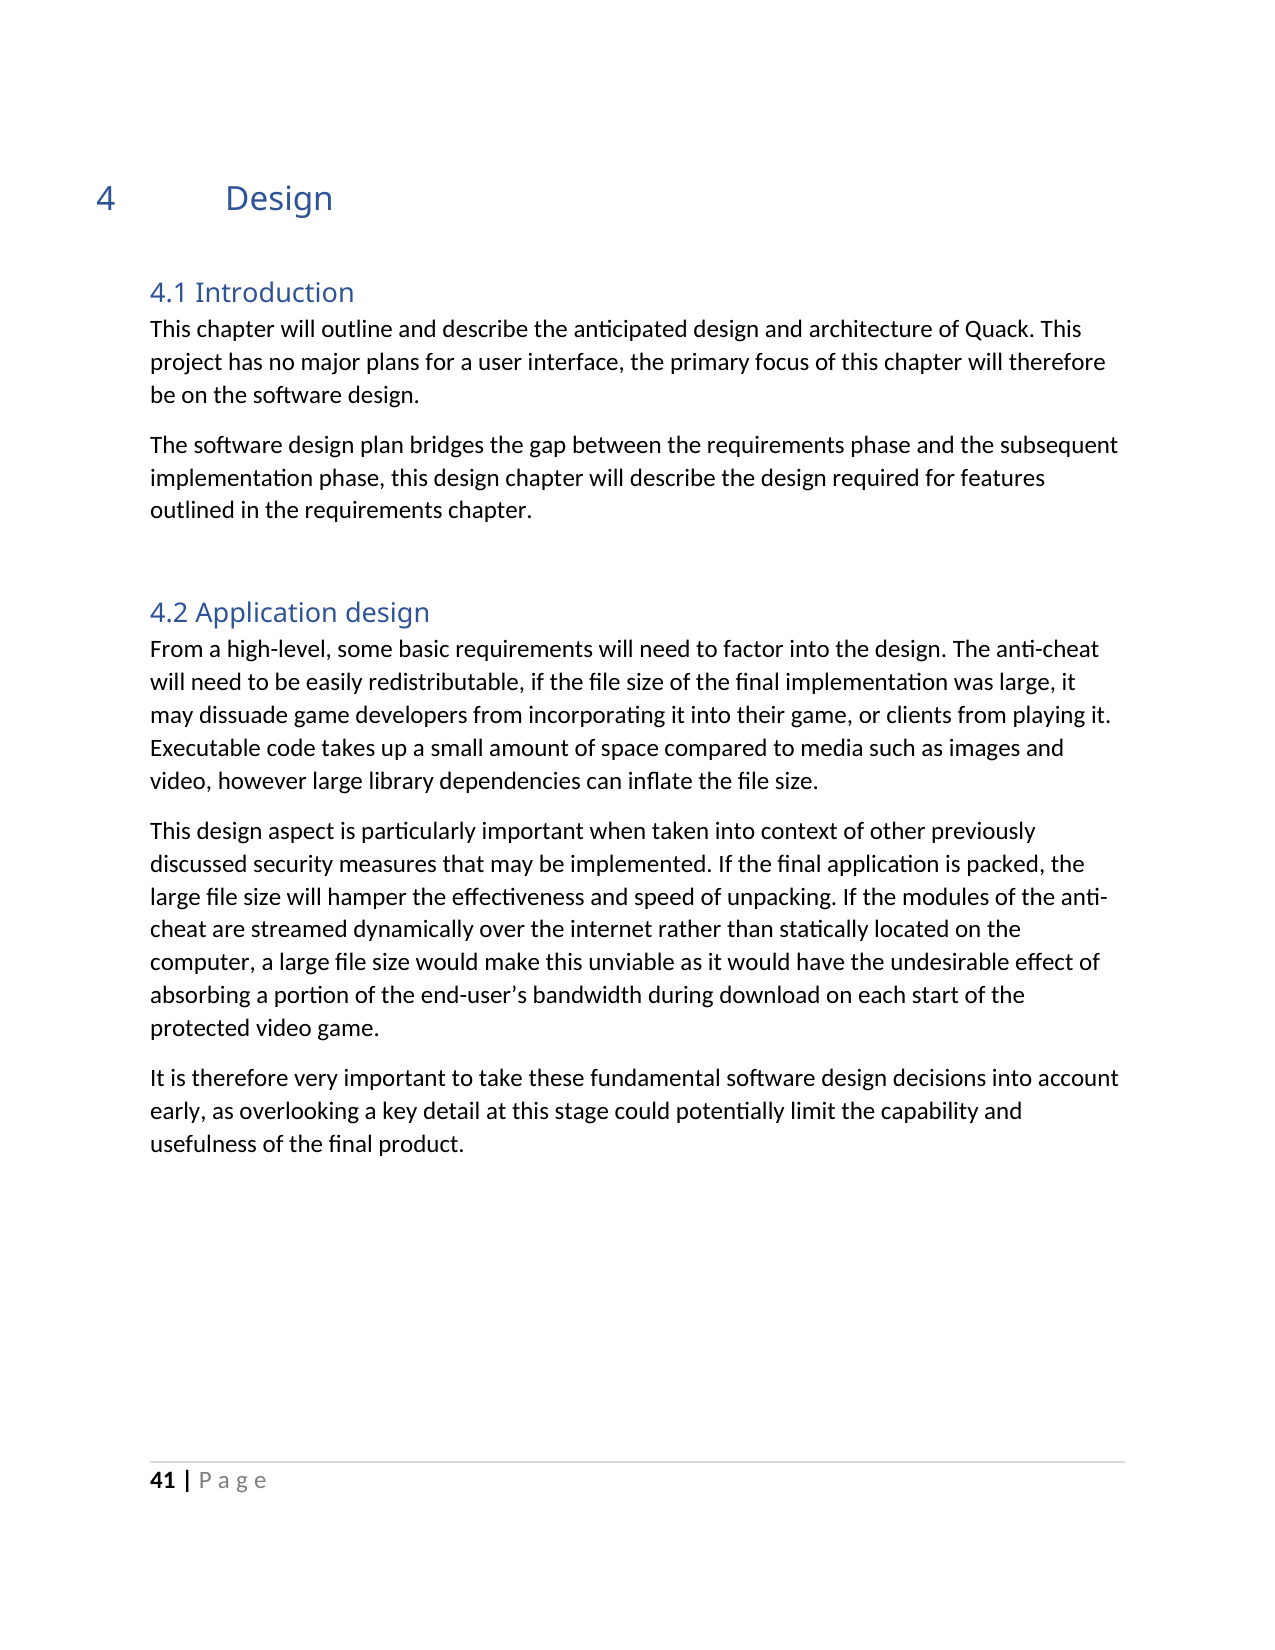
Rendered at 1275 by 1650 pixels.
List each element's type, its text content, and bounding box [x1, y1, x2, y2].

text The software design plan bridges the gap between the requirements phase and the subsequent implementation phase, this design chapter will describe the design required for features outlined in the requirements chapter. [150, 429, 1125, 525]
subtitle 4.2 Application design [150, 594, 1125, 631]
text This design aspect is particularly important when taken into context of other previously discussed security measures that may be implemented. If the final application is packed, the large file size will hamper the effectiveness and speed of unpacking. If the modules of the anti-cheat are streamed dynamically over the internet rather than statically located on the computer, a large file size would make this unviable as it would have the undesirable effect of absorbing a portion of the end-user’s bandwidth during download on each start of the protected video game. [150, 815, 1125, 1043]
subtitle 4.1 Introduction [150, 273, 1125, 310]
subtitle Design [150, 175, 1125, 220]
text This chapter will outline and describe the anticipated design and architecture of Quack. This project has no major plans for a user interface, the primary focus of this chapter will therefore be on the software design. [150, 313, 1125, 410]
text From a high-level, some basic requirements will need to factor into the design. The anti-cheat will need to be easily redistributable, if the file size of the final implementation was large, it may dissuade game developers from incorporating it into their game, or clients from playing it. Executable code takes up a small amount of space compared to media such as images and video, however large library dependencies can inflate the file size. [150, 633, 1125, 796]
text It is therefore very important to take these fundamental software design decisions into account early, as overlooking a key detail at this stage could potentially limit the capability and usefulness of the final product. [150, 1062, 1125, 1158]
